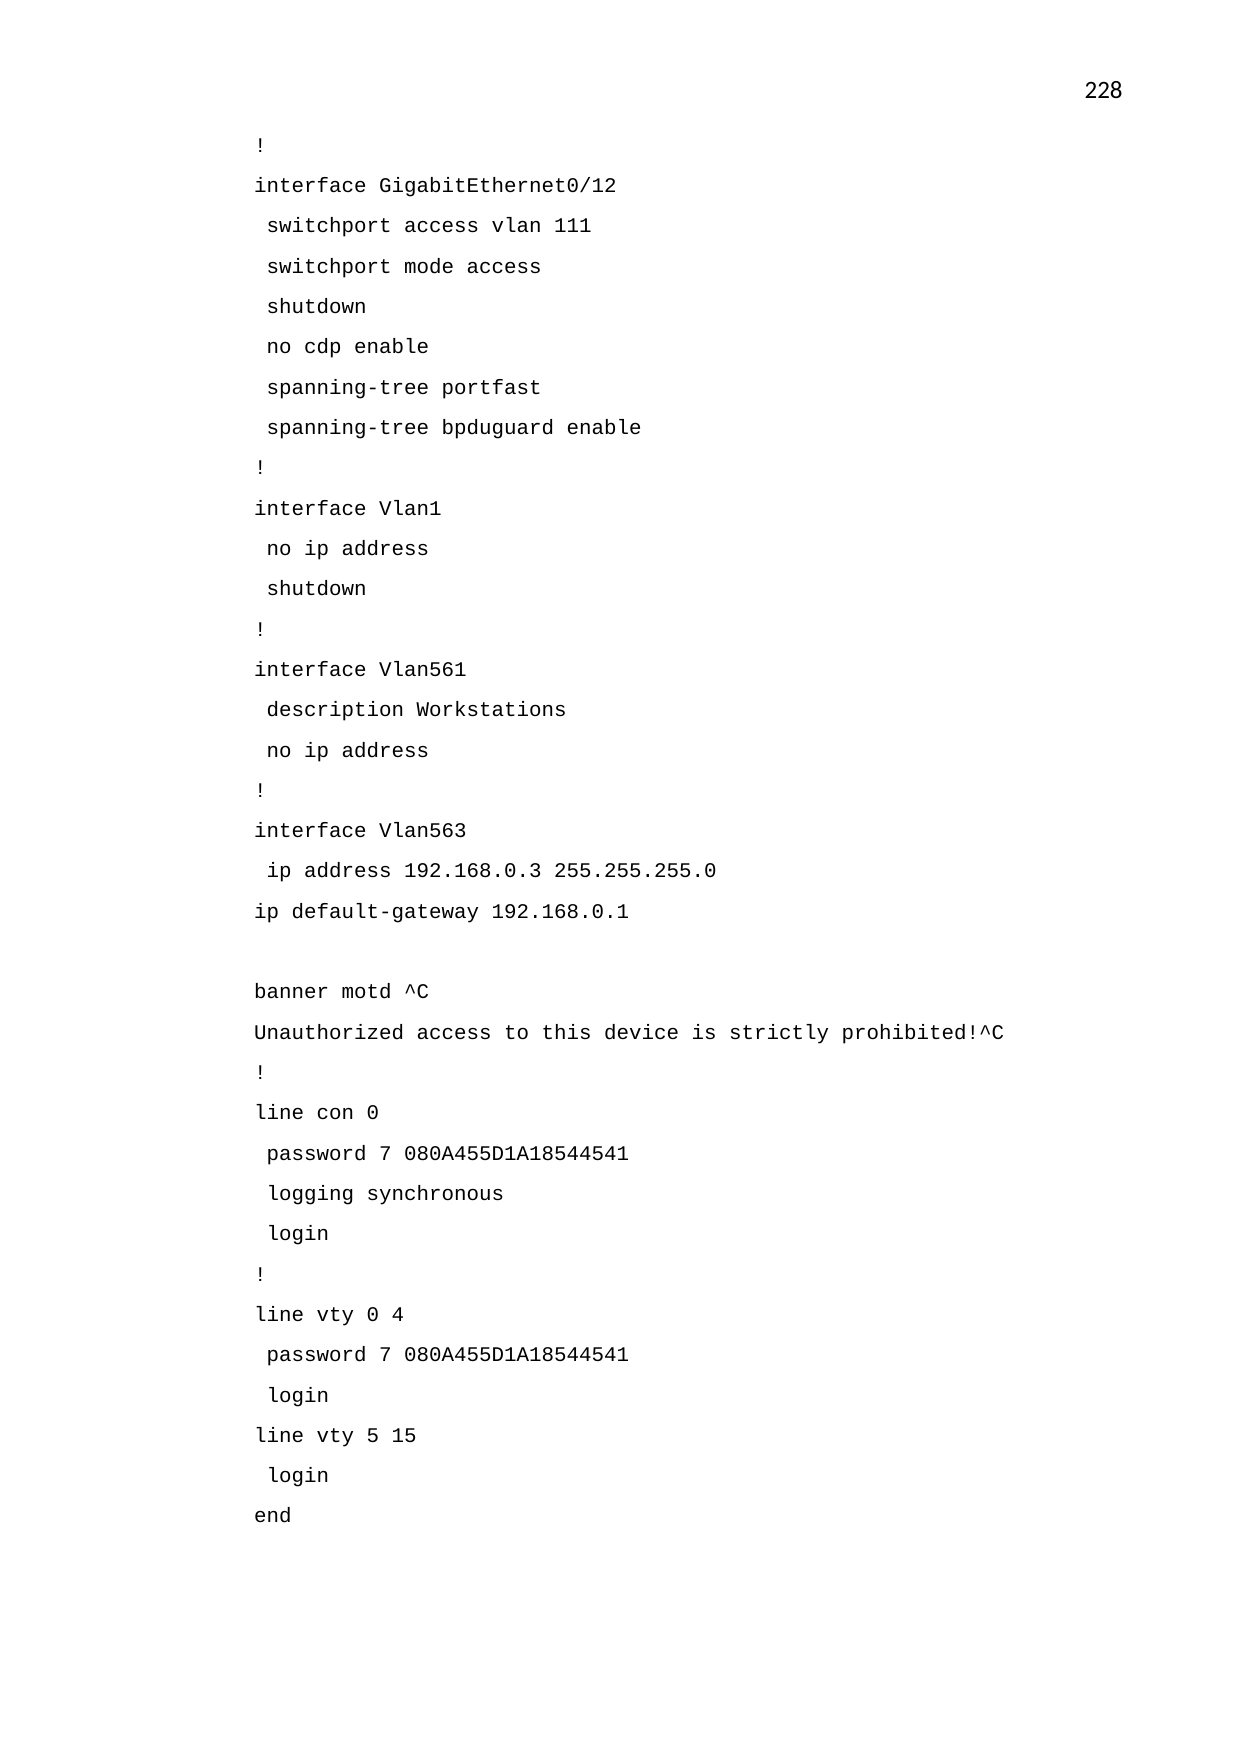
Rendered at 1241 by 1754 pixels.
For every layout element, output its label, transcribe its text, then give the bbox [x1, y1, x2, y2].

text switchport mode access [254, 256, 1122, 279]
text login [254, 1384, 1122, 1408]
text line con 0 [254, 1102, 1122, 1126]
text no ip address [254, 538, 1122, 562]
text no ip address [254, 739, 1122, 763]
text Unauthorized access to this device is strictly prohibited!^C [254, 1022, 1122, 1045]
text shutdown [254, 578, 1122, 602]
text password 7 080A455D1A18544541 [254, 1344, 1122, 1368]
text spanning-tree portfast [254, 377, 1122, 400]
text interface Vlan1 [254, 498, 1122, 521]
text login [254, 1465, 1122, 1489]
text ! [254, 135, 1122, 158]
text ip default-gateway 192.168.0.1 [254, 901, 1122, 924]
text description Workstations [254, 699, 1122, 723]
text line vty 0 4 [254, 1304, 1122, 1328]
text end [254, 1506, 1122, 1529]
text ! [254, 1062, 1122, 1086]
text ! [254, 457, 1122, 481]
text spanning-tree bpduguard enable [254, 417, 1122, 441]
text interface Vlan563 [254, 820, 1122, 844]
text ip address 192.168.0.3 255.255.255.0 [254, 861, 1122, 884]
text logging synchronous [254, 1183, 1122, 1207]
text interface GigabitEthernet0/12 [254, 175, 1122, 199]
text line vty 5 15 [254, 1425, 1122, 1448]
text ! [254, 1264, 1122, 1287]
text interface Vlan561 [254, 659, 1122, 683]
text shutdown [254, 296, 1122, 320]
text login [254, 1223, 1122, 1247]
text switchport access vlan 111 [254, 216, 1122, 239]
text no cdp enable [254, 336, 1122, 360]
text password 7 080A455D1A18544541 [254, 1143, 1122, 1166]
text ! [254, 780, 1122, 803]
text ! [254, 619, 1122, 642]
text banner motd ^C [254, 981, 1122, 1005]
